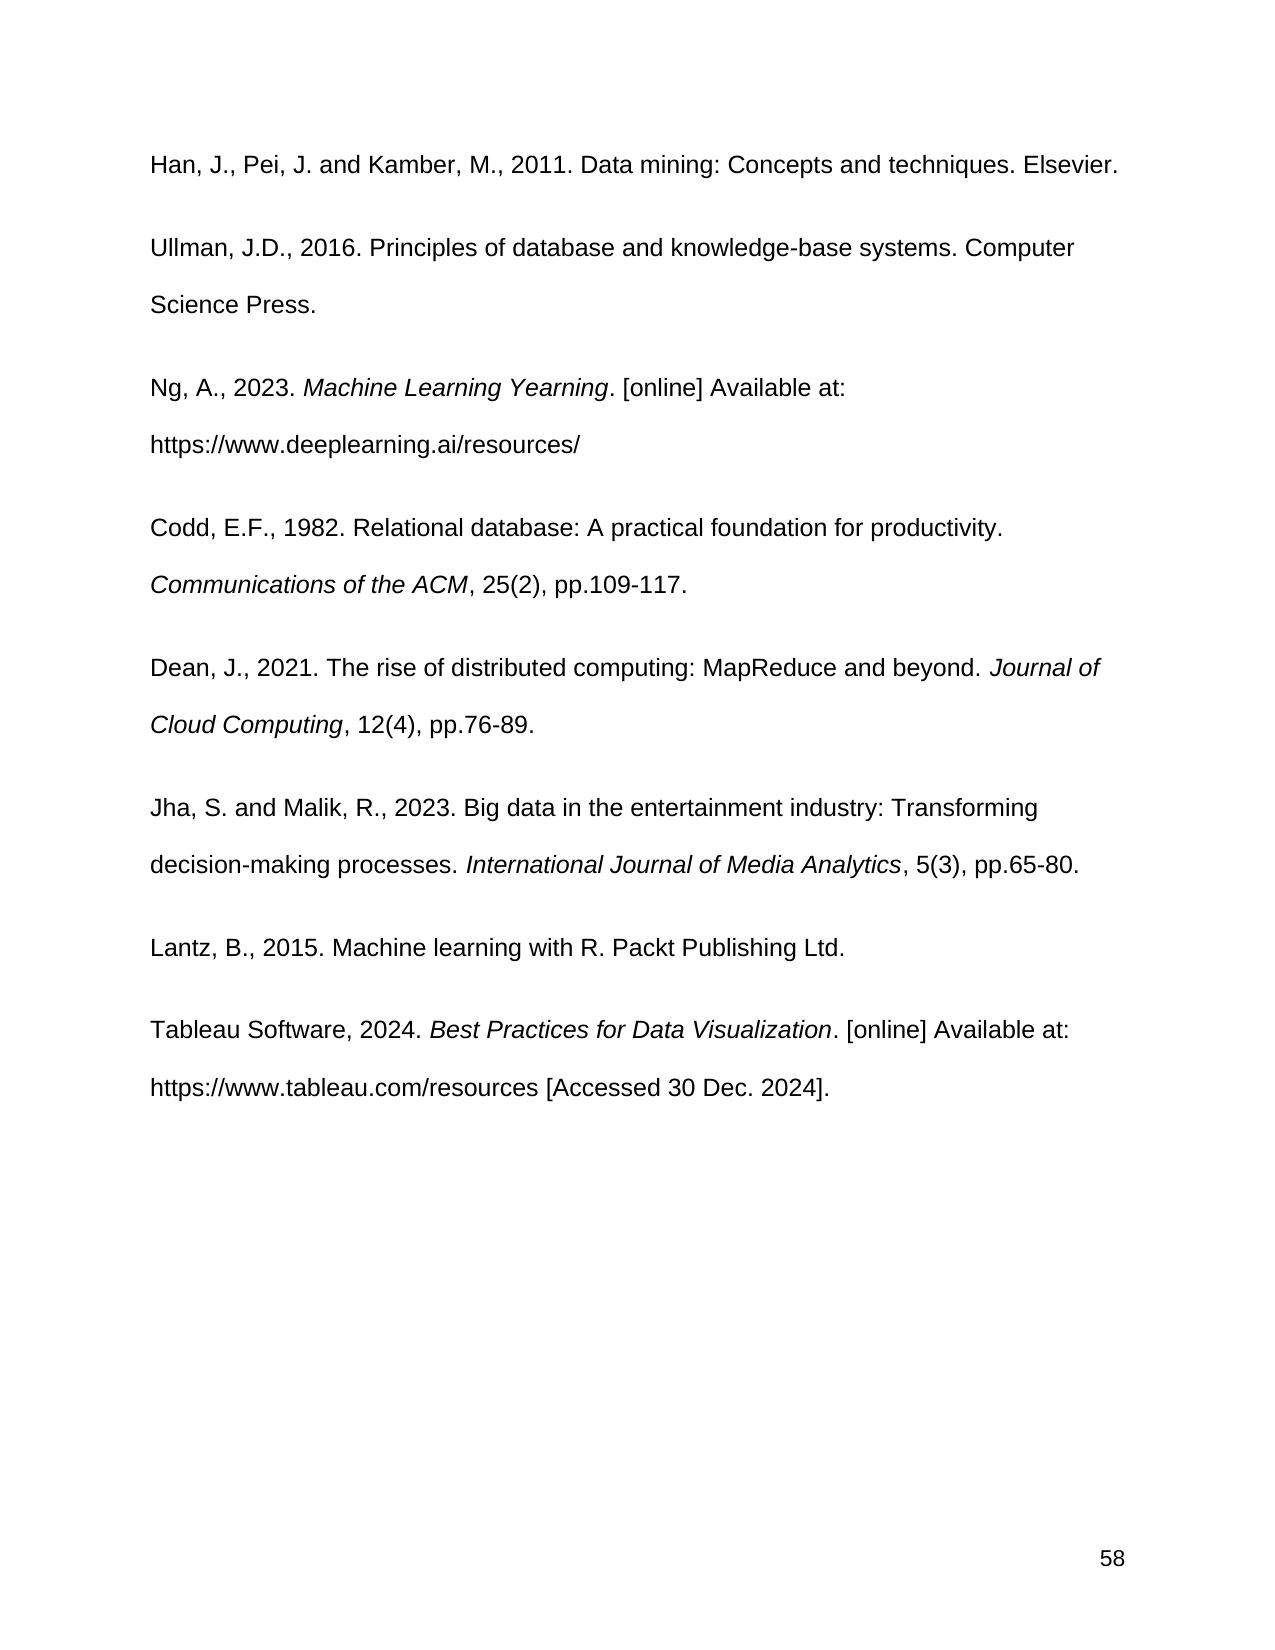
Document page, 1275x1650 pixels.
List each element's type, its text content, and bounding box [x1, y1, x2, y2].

text Codd, E.F., 1982. Relational database: A practical foundation for productivity. Communications of the ACM, 25(2), pp.109-117. [150, 512, 1125, 599]
text Lantz, B., 2015. Machine learning with R. Packt Publishing Ltd. [150, 932, 1125, 961]
text Tableau Software, 2024. Best Practices for Data Visualization. [online] Available at: https://www.tableau.com/resources [Accessed 30 Dec. 2024]. [150, 1015, 1125, 1101]
text Jha, S. and Malik, R., 2023. Big data in the entertainment industry: Transforming decision-making processes. International Journal of Media Analytics, 5(3), pp.65-80. [150, 792, 1125, 879]
text Han, J., Pei, J. and Kamber, M., 2011. Data mining: Concepts and techniques. Elsevier. [150, 150, 1125, 179]
text Dean, J., 2021. The rise of distributed computing: MapReduce and beyond. Journal of Cloud Computing, 12(4), pp.76-89. [150, 652, 1125, 739]
text Ng, A., 2023. Machine Learning Yearning. [online] Available at: https://www.deeplearning.ai/resources/ [150, 372, 1125, 459]
text Ullman, J.D., 2016. Principles of database and knowledge-base systems. Computer Science Press. [150, 232, 1125, 319]
